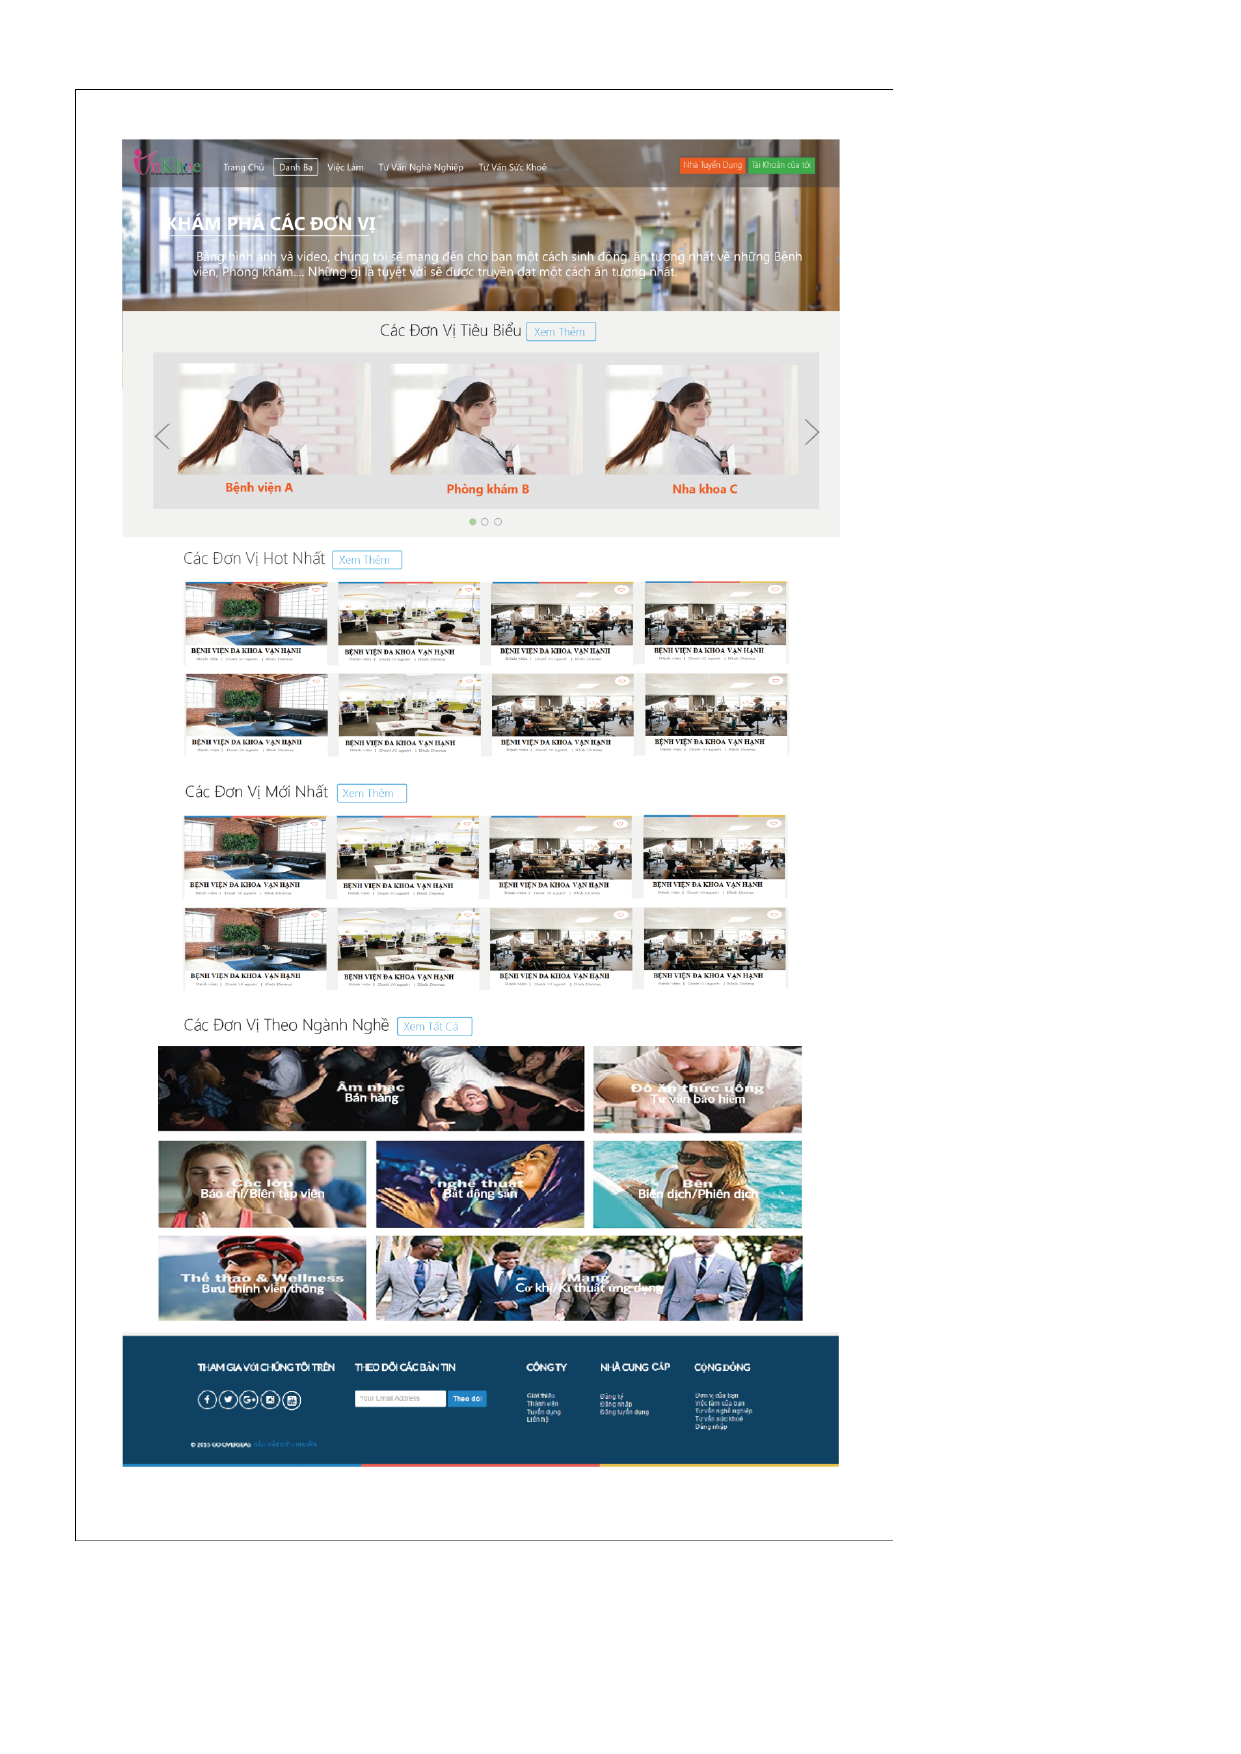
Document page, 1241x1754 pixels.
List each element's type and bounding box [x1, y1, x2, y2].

picture [75, 89, 893, 1541]
